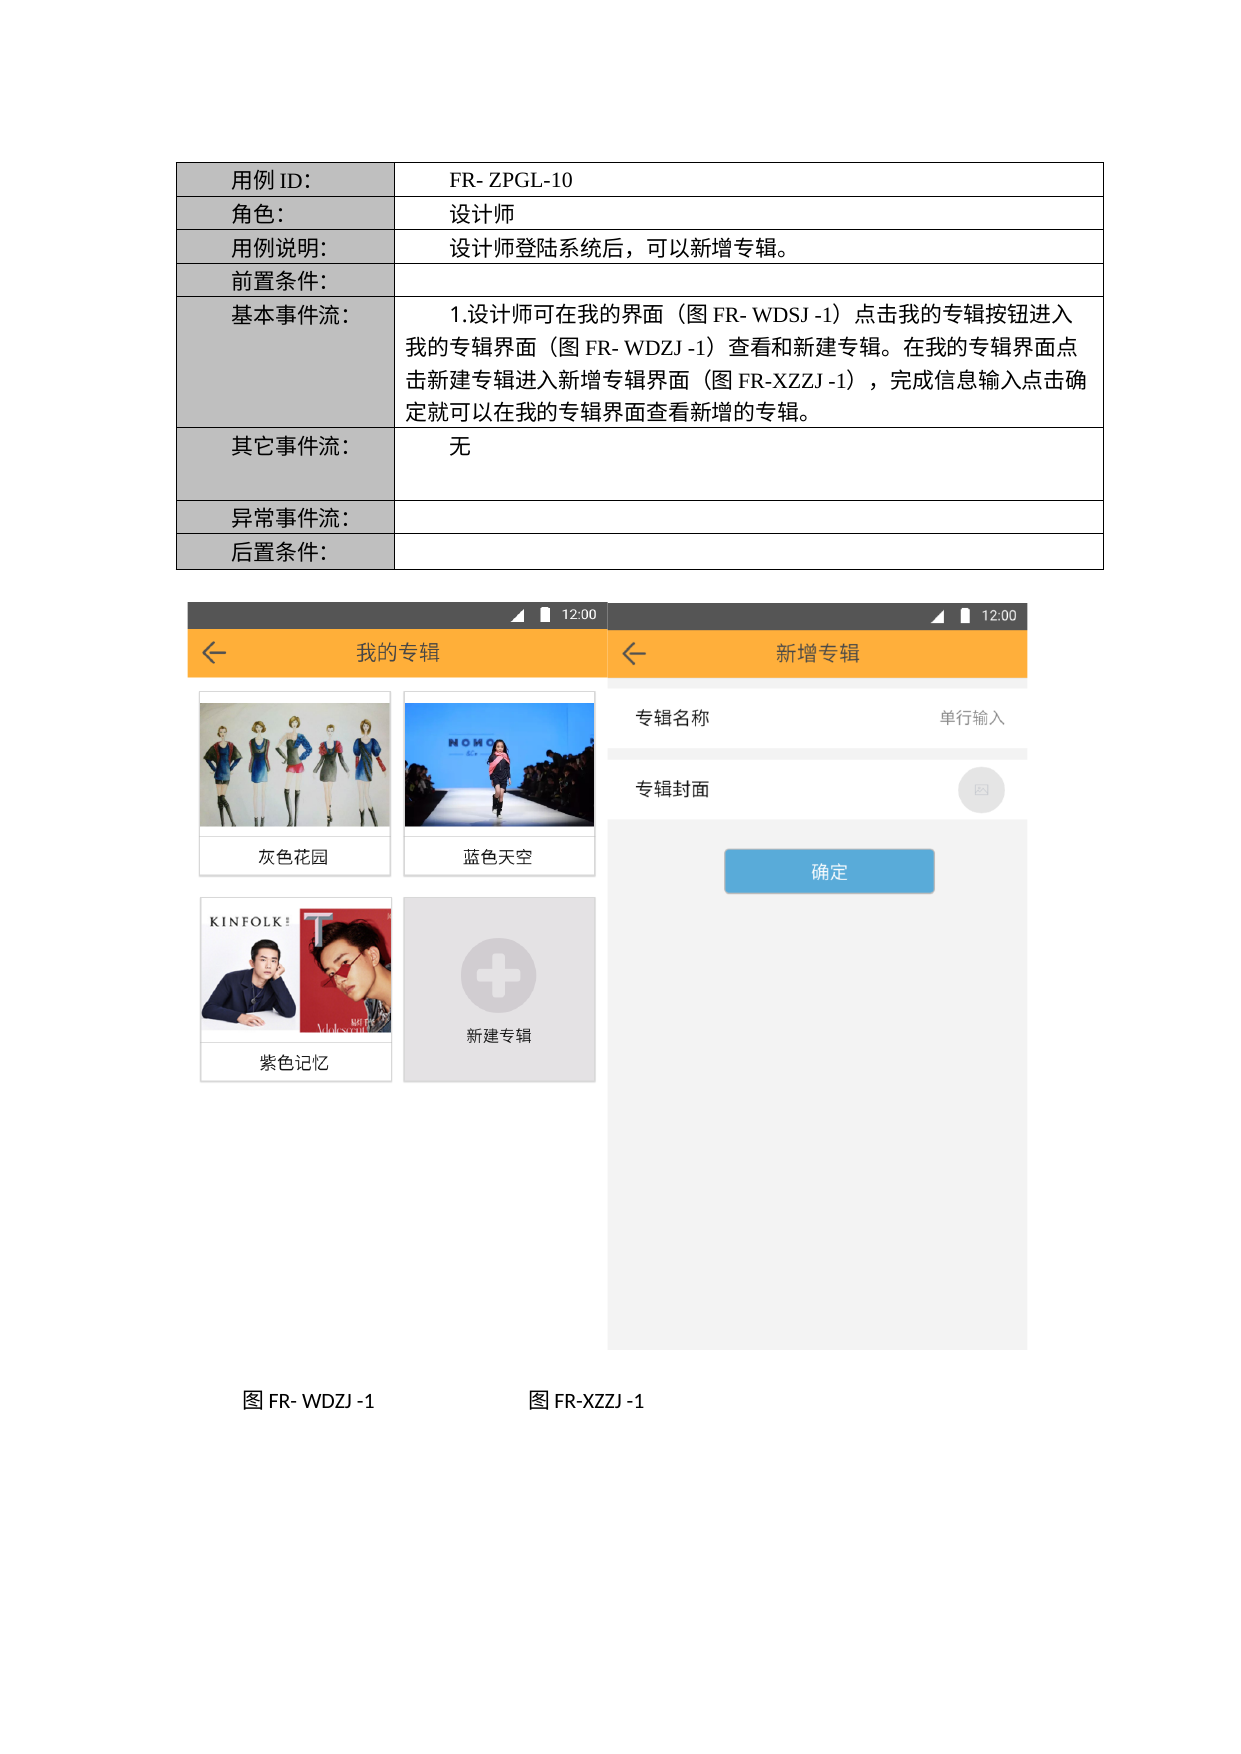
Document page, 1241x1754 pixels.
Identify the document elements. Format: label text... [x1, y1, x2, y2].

text 图FR- WDZJ -1 图FR-XZZJ -1 [187, 1383, 1053, 1415]
table_cell [395, 501, 1103, 533]
table_cell 设计师登陆系统后，可以新增专辑。 [395, 230, 1103, 263]
table_cell [395, 264, 1103, 296]
table_cell 1.设计师可在我的界面（图FR- WDSJ -1）点击我的专辑按钮进入我的专辑界面（图FR- WDZJ -1）查看和新建专辑。在我的专辑界面点击新建专辑进入新增专辑界面（图FR-XZZJ -1），完成信息输入点击确定就可以在我的专辑界面查看新增的专辑。 [395, 297, 1103, 427]
table_cell 用例ID： [177, 163, 394, 196]
table_cell FR- ZPGL-10 [395, 163, 1103, 196]
table_cell [395, 534, 1103, 569]
table_cell 异常事件流： [177, 501, 394, 533]
table_cell 设计师 [395, 197, 1103, 229]
table_cell 角色： [177, 197, 394, 229]
table_cell 无 [395, 428, 1103, 500]
table_cell 基本事件流： [177, 297, 394, 427]
table_cell 前置条件： [177, 264, 394, 296]
table_cell 其它事件流： [177, 428, 394, 500]
table_cell 后置条件： [177, 534, 394, 569]
table_cell 用例说明： [177, 230, 394, 263]
picture [187, 602, 1028, 1350]
